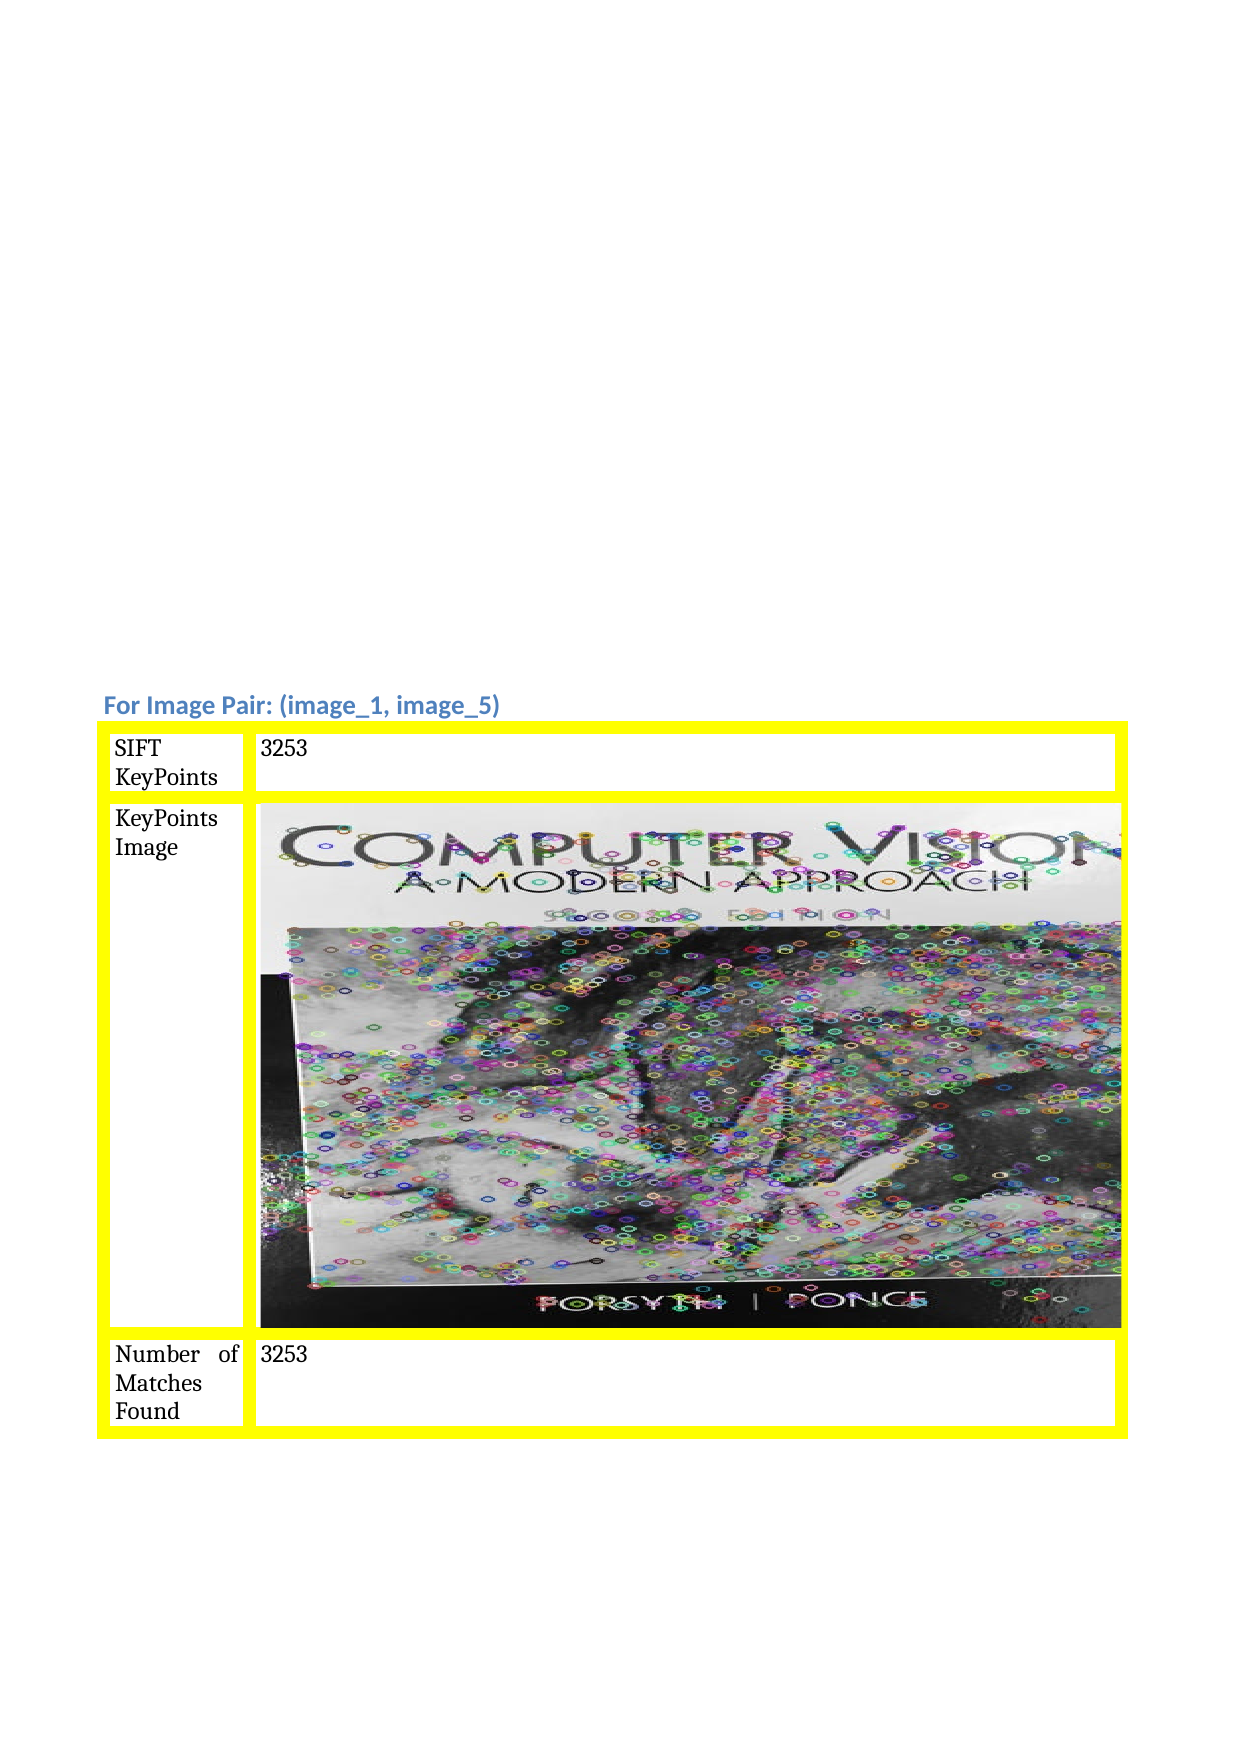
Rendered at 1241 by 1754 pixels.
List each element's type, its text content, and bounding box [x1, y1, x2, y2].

picture [260, 803, 1122, 1328]
table_cell [256, 804, 260, 1327]
subtitle For Image Pair: (image_1, image_5) [103, 688, 1053, 721]
table_cell Number of Matches Found [110, 1340, 243, 1426]
table_cell KeyPoints Image [110, 804, 243, 1327]
table_cell 3253 [256, 1340, 1115, 1426]
table_header 3253 [256, 734, 1115, 791]
table_header SIFT KeyPoints [110, 734, 243, 791]
